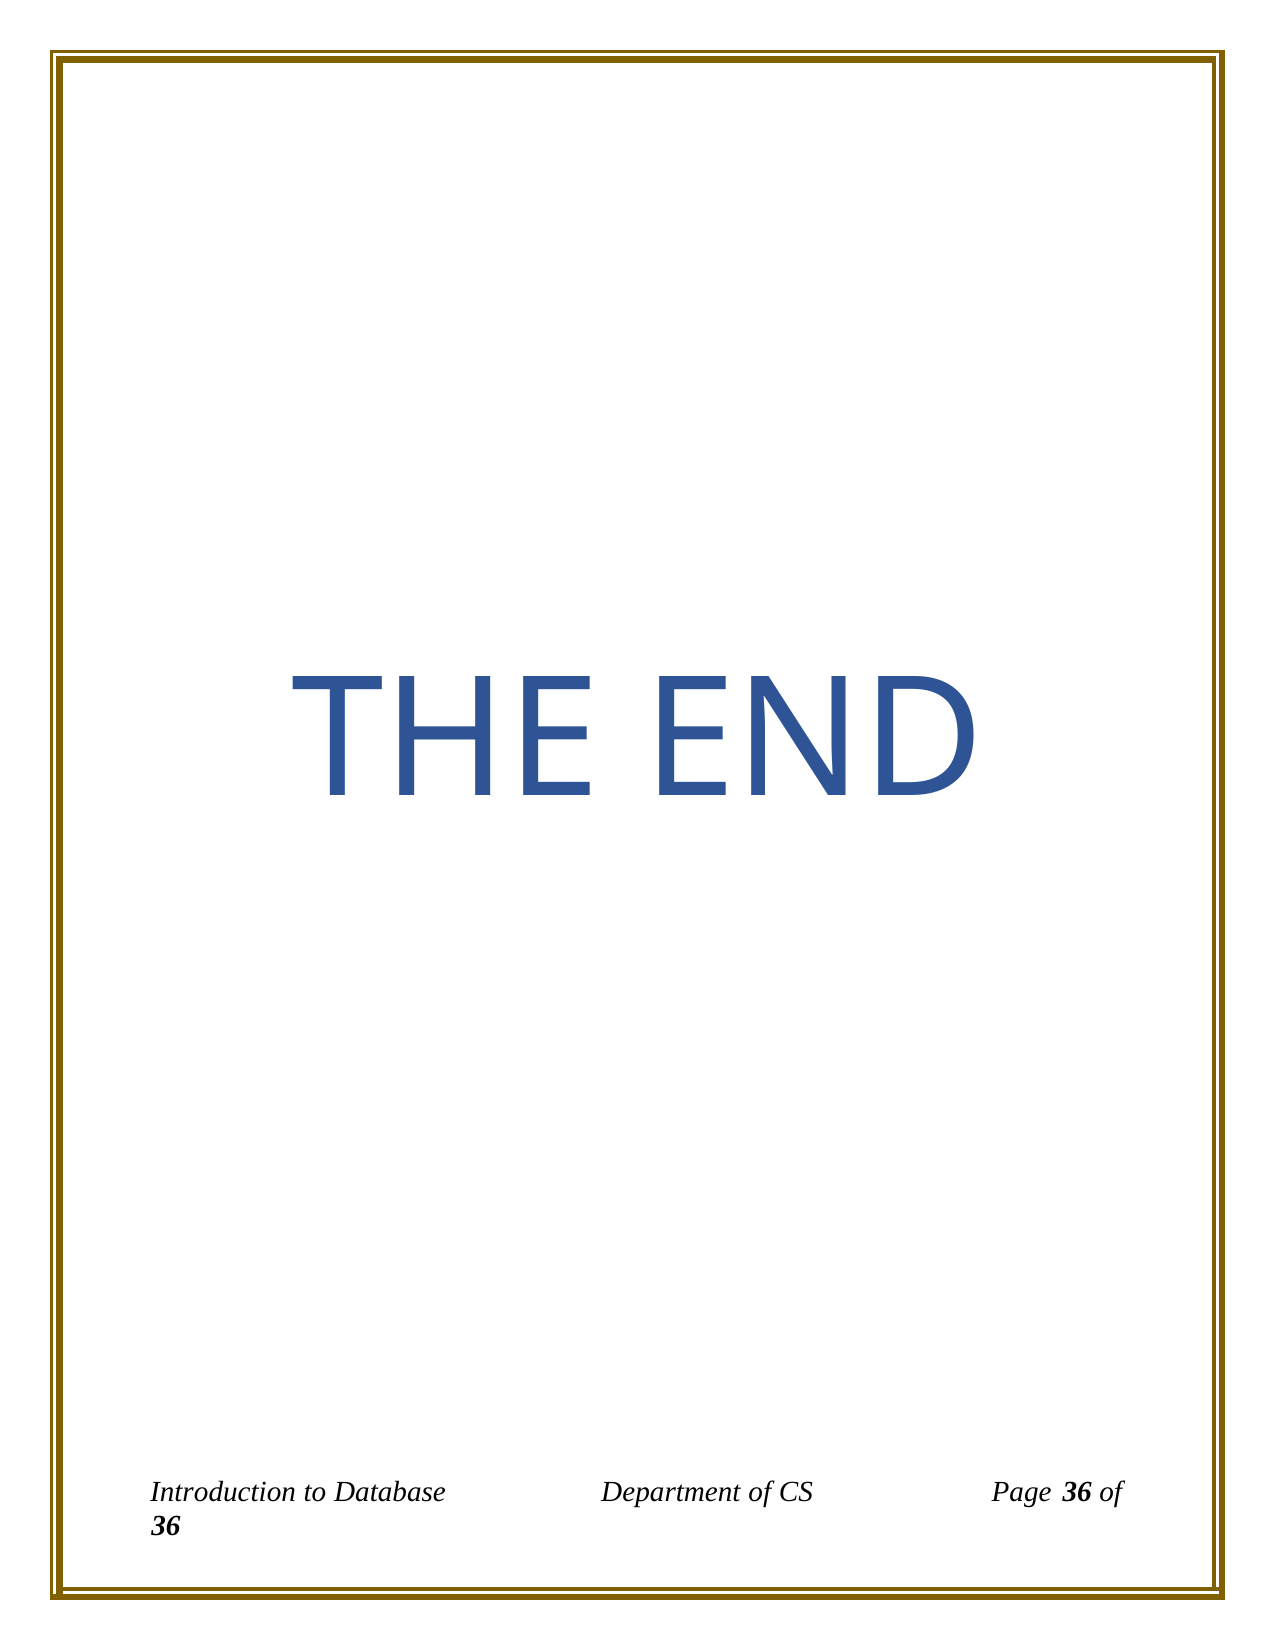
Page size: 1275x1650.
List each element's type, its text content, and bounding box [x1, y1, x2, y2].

text THE END [150, 617, 1125, 844]
